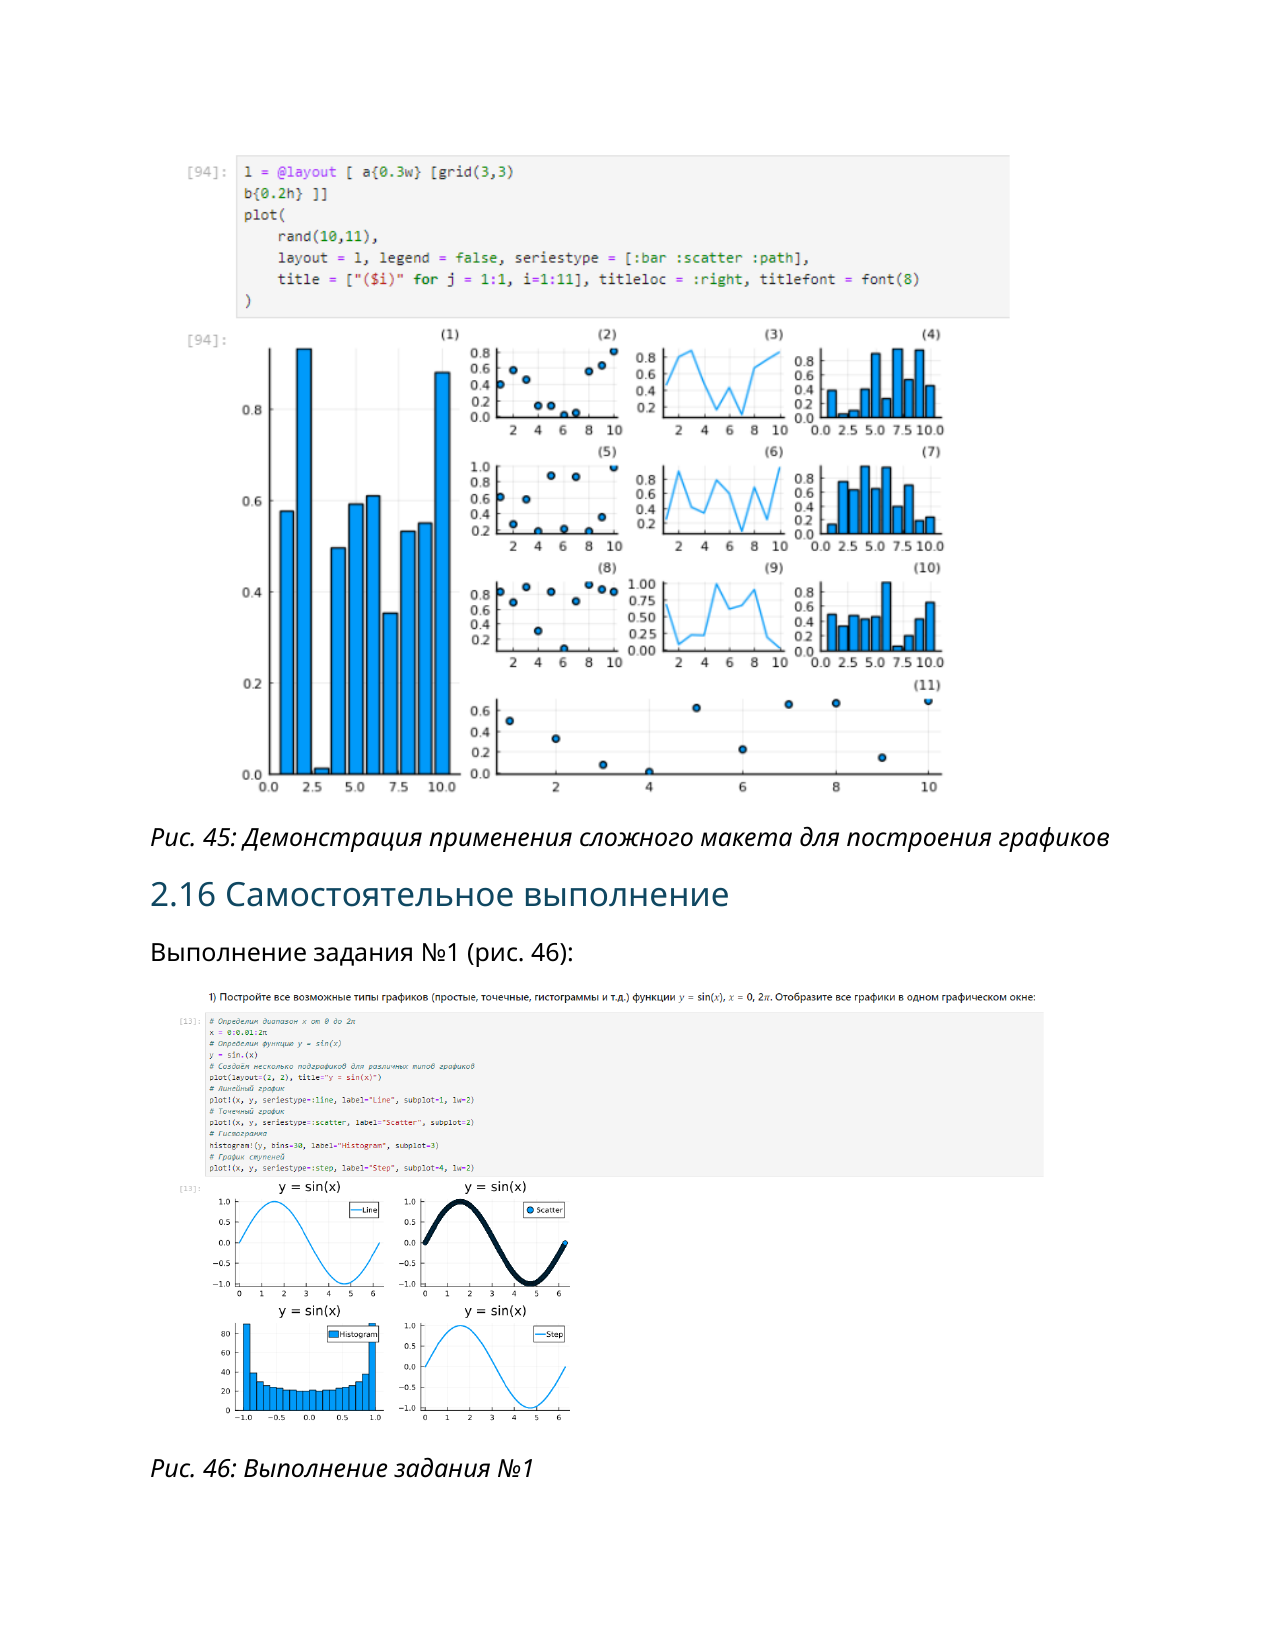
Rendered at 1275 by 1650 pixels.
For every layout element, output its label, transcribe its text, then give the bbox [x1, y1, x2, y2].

text Выполнение задания №1 (рис. 46): [150, 935, 1125, 969]
text Рис. 45: Демонстрация применения сложного макета для построения графиков [150, 820, 1125, 854]
picture [168, 150, 1010, 800]
subtitle 2.16 Самостоятельное выполнение [150, 871, 1125, 916]
text Рис. 46: Выполнение задания №1 [150, 1451, 1125, 1485]
picture [168, 987, 1044, 1431]
